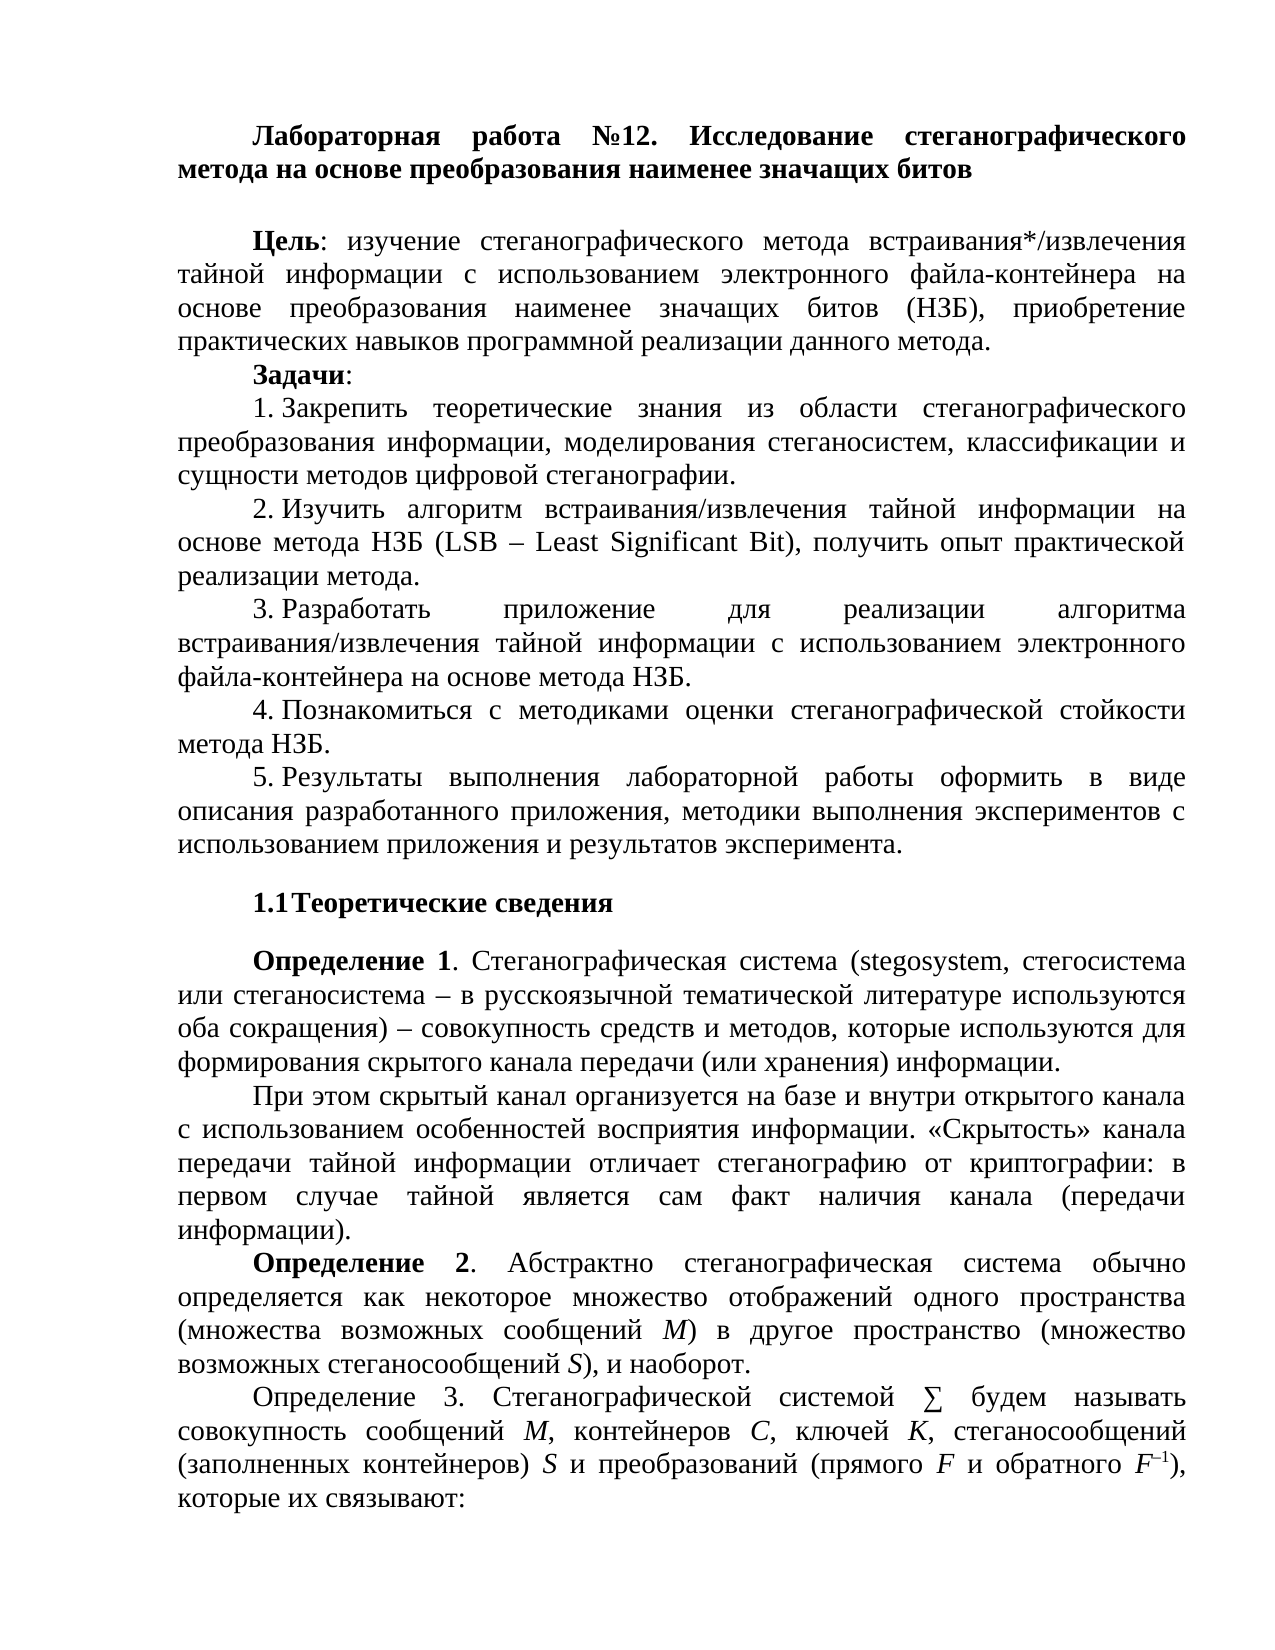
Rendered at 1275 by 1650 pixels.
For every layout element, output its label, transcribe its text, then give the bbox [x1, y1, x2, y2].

list Познакомиться с методиками оценки стеганографической стойкости метода НЗБ. [177, 692, 1186, 759]
subtitle Теоретические сведения [252, 885, 1186, 918]
text Определение 2. Абстрактно стеганографическая система обычно определяется как некоторое множество отображений одного пространства (множества возможных сообщений М) в другое пространство (множество возможных стеганосообщений S), и наоборот. [177, 1245, 1186, 1379]
text Задачи: [177, 357, 1186, 390]
list Результаты выполнения лабораторной работы оформить в виде описания разработанного приложения, методики выполнения экспериментов с использованием приложения и результатов эксперимента. [177, 759, 1186, 860]
list Изучить алгоритм встраивания/извлечения тайной информации на основе метода НЗБ (LSB – Least Significant Bit), получить опыт практической реализации метода. [177, 491, 1186, 592]
list Разработать приложение для реализации алгоритма встраивания/извлечения тайной информации с использованием электронного файла-контейнера на основе метода НЗБ. [177, 592, 1186, 692]
text Цель: изучение стеганографического метода встраивания*/извлечения тайной информации с использованием электронного файла-контейнера на основе преобразования наименее значащих битов (НЗБ), приобретение практических навыков программной реализации данного метода. [177, 223, 1186, 357]
text При этом скрытый канал организуется на базе и внутри открытого канала с использованием особенностей восприятия информации. «Скрытость» канала передачи тайной информации отличает стеганографию от криптографии: в первом случае тайной является сам факт наличия канала (передачи информации). [177, 1078, 1186, 1245]
text Определение 3. Стеганографической системой ∑ будем называть совокупность сообщений M, контейнеров C, ключей K, стеганосообщений (заполненных контейнеров) S и преобразований (прямого F и обратного F–1), которые их связывают: [177, 1379, 1186, 1514]
text Определение 1. Стеганографическая система (stegosystem, стегосистема или стеганосистема – в русскоязычной тематической литературе используются оба сокращения) – совокупность средств и методов, которые используются для формирования скрытого канала передачи (или хранения) информации. [177, 943, 1186, 1078]
list Закрепить теоретические знания из области стеганографического преобразования информации, моделирования стеганосистем, классификации и сущности методов цифровой стеганографии. [177, 390, 1186, 491]
subtitle Лабораторная работа №12. Исследование стеганографического метода на основе преобразования наименее значащих битов [177, 118, 1186, 185]
